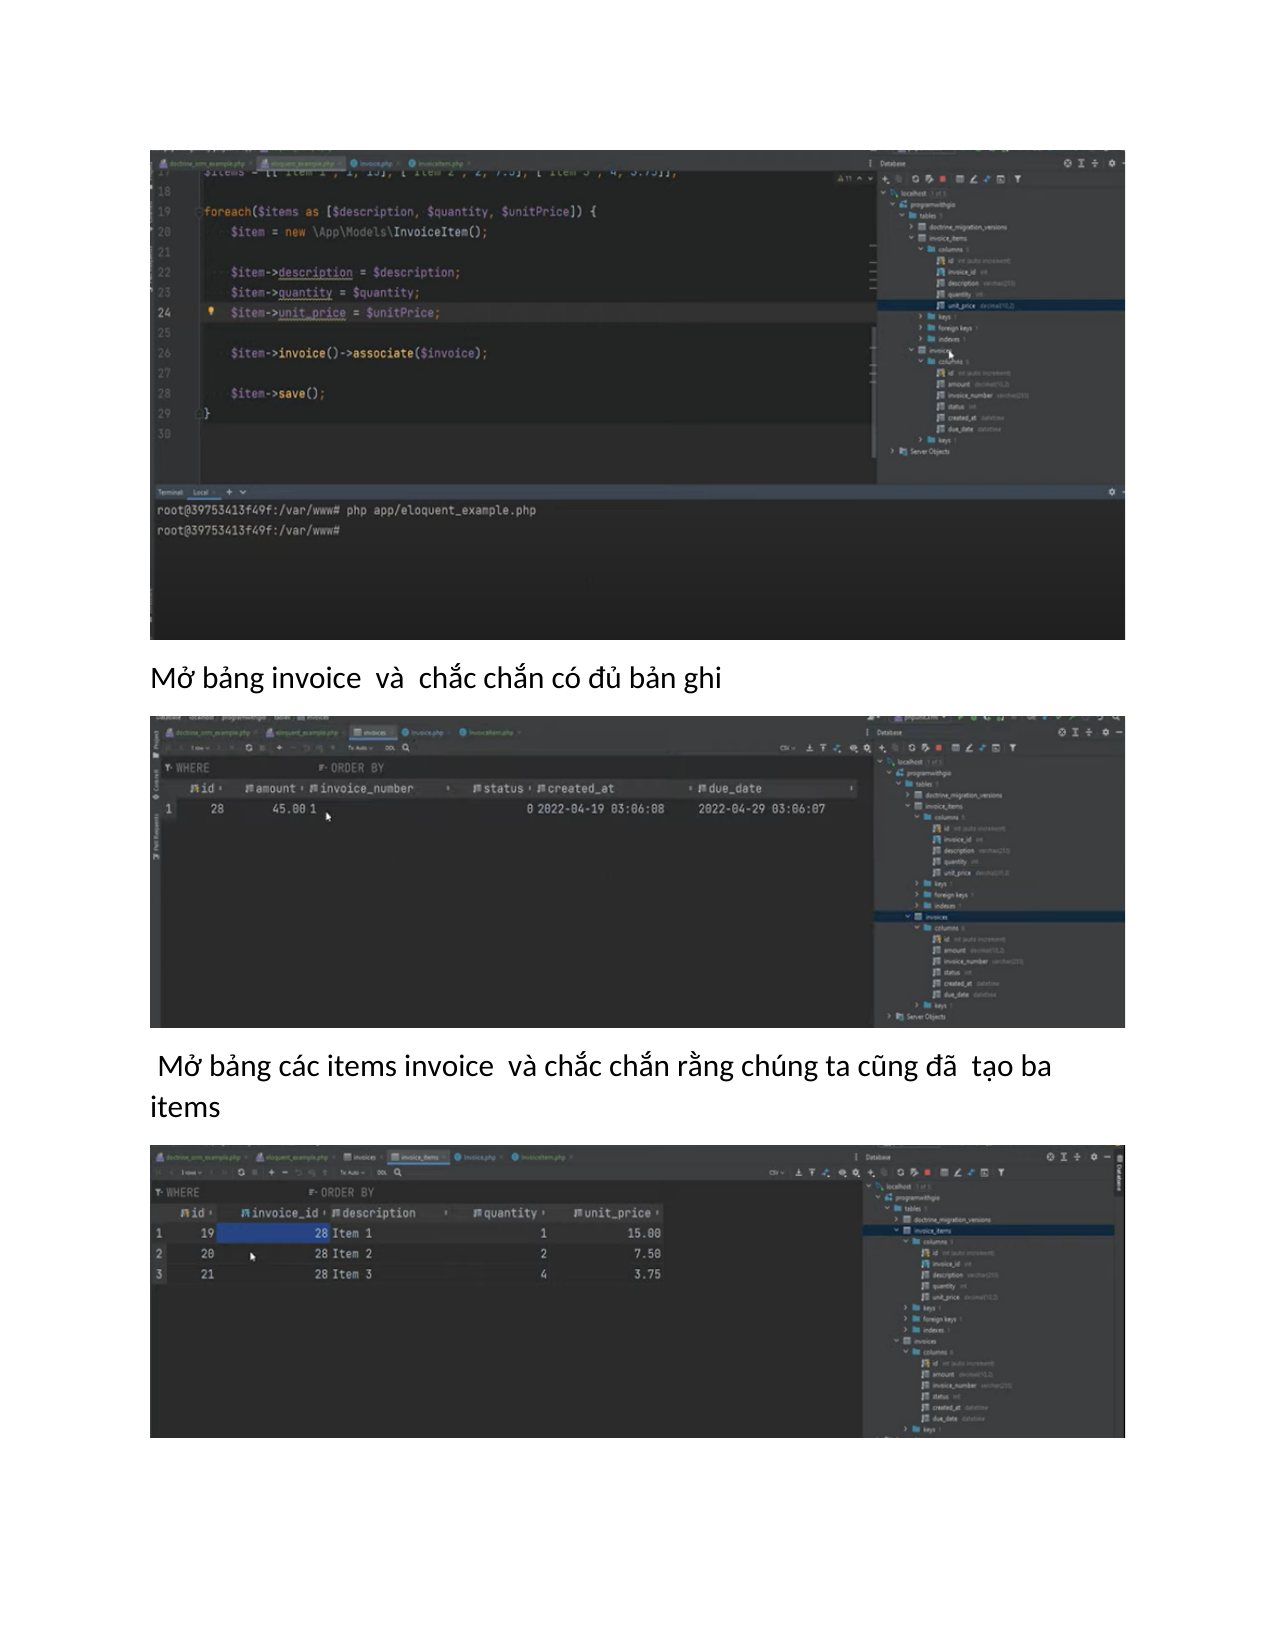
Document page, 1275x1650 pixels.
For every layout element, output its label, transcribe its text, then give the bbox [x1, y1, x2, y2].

picture [150, 716, 1125, 1028]
text Mở bảng các items invoice và chắc chắn rằng chúng ta cũng đã tạo ba items [150, 1046, 1125, 1126]
picture [150, 1145, 1125, 1438]
picture [150, 150, 1125, 640]
text Mở bảng invoice và chắc chắn có đủ bản ghi [150, 658, 1125, 697]
